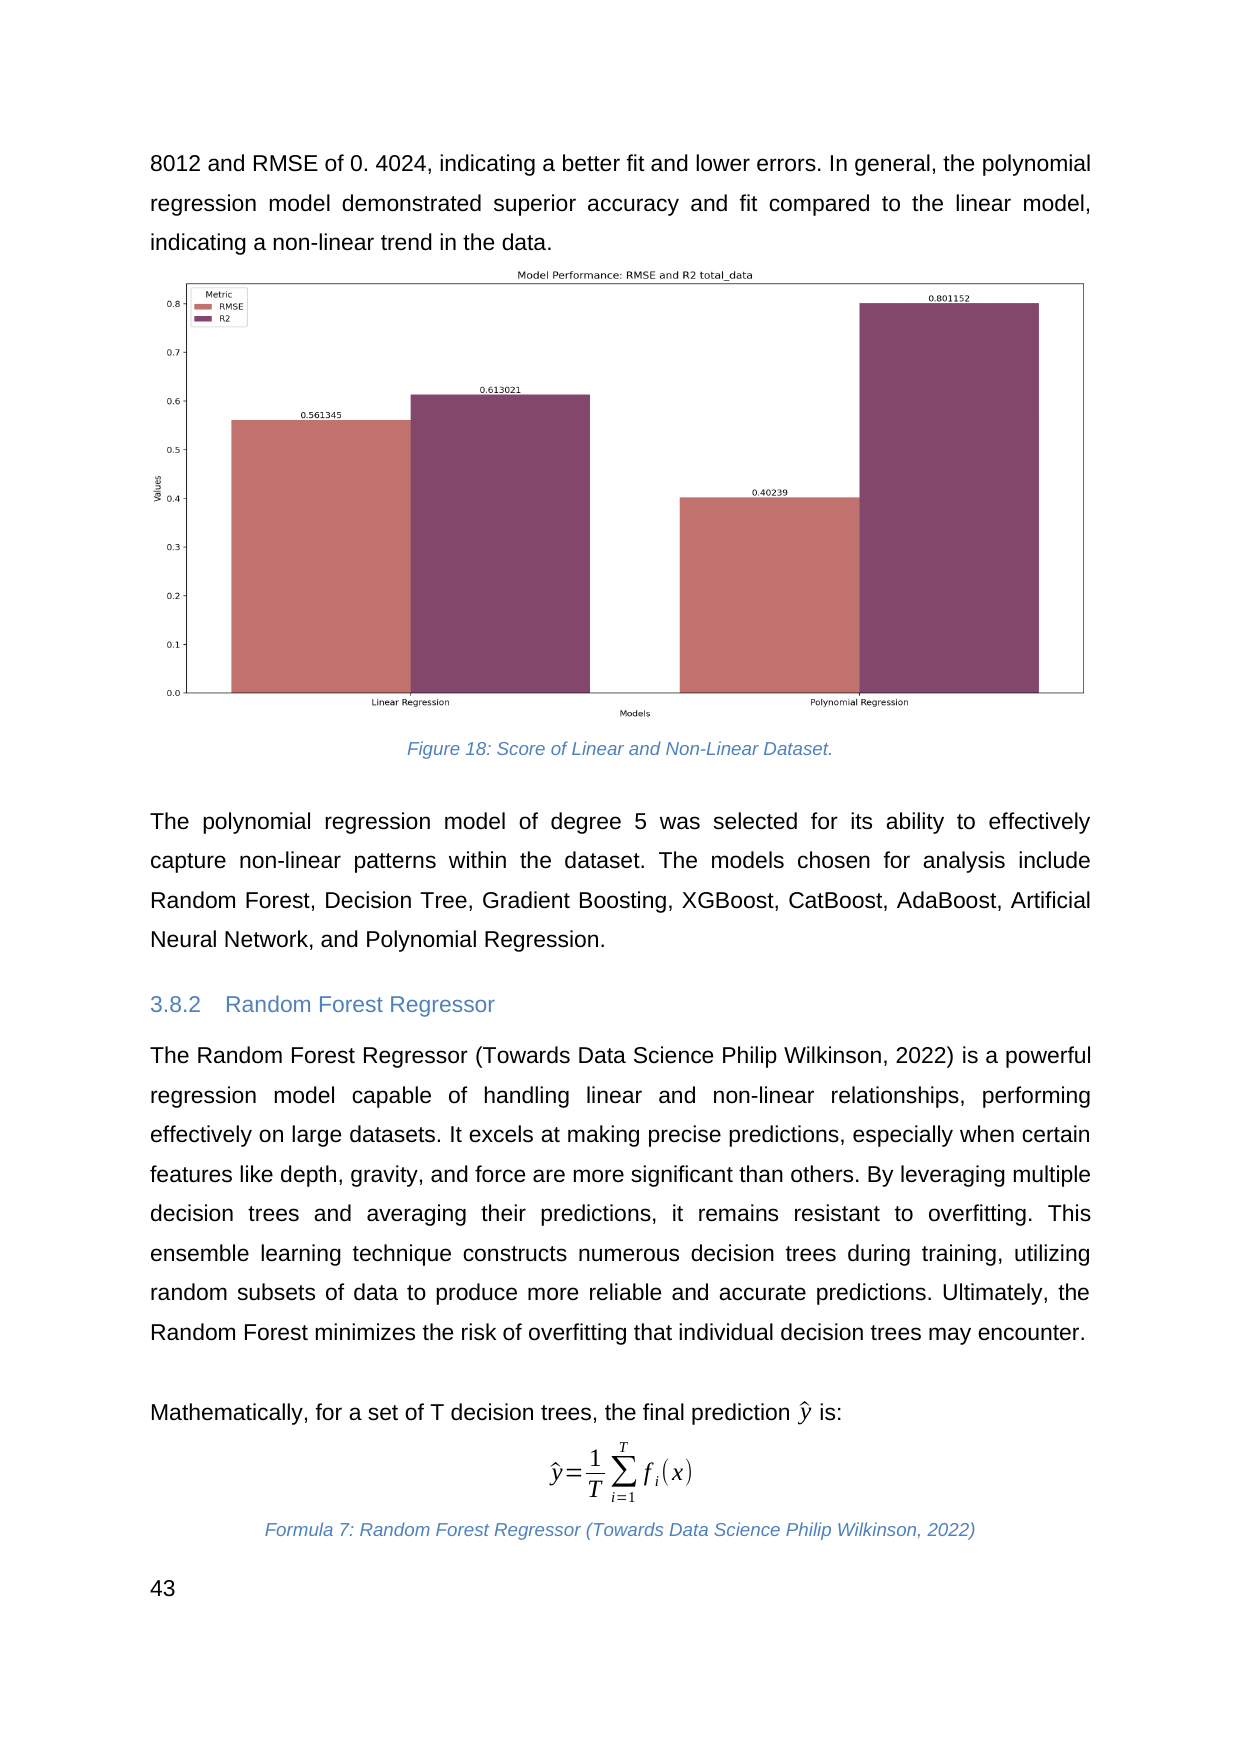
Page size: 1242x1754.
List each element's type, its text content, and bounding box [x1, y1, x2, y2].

text Mathematically, for a set of T decision trees, the final prediction is: [150, 1398, 1092, 1425]
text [150, 150, 1092, 255]
text Formula 7: Random Forest Regressor [150, 1519, 1092, 1541]
text The polynomial regression model of degree 5 was selected for its ability to effectively capture non-linear patterns within the dataset. The models chosen for analysis include Random Forest, Decision Tree, Gradient Boosting, XGBoost, CatBoost, AdaBoost, Artificial Neural Network, and Polynomial Regression. [150, 808, 1092, 952]
text Figure 18: Score of Linear and Non-Linear Dataset. [150, 738, 1092, 759]
subtitle Random Forest Regressor [150, 991, 1092, 1017]
picture [150, 268, 1092, 725]
text The Random Forest Regressor is a powerful regression model capable of handling linear and non-linear relationships, performing effectively on large datasets. It excels at making precise predictions, especially when certain features like depth, gravity, and force are more significant than others. By leveraging multiple decision trees and averaging their predictions, it remains resistant to overfitting. This ensemble learning technique constructs numerous decision trees during training, utilizing random subsets of data to produce more reliable and accurate predictions. Ultimately, the Random Forest minimizes the risk of overfitting that individual decision trees may encounter. [150, 1042, 1092, 1345]
